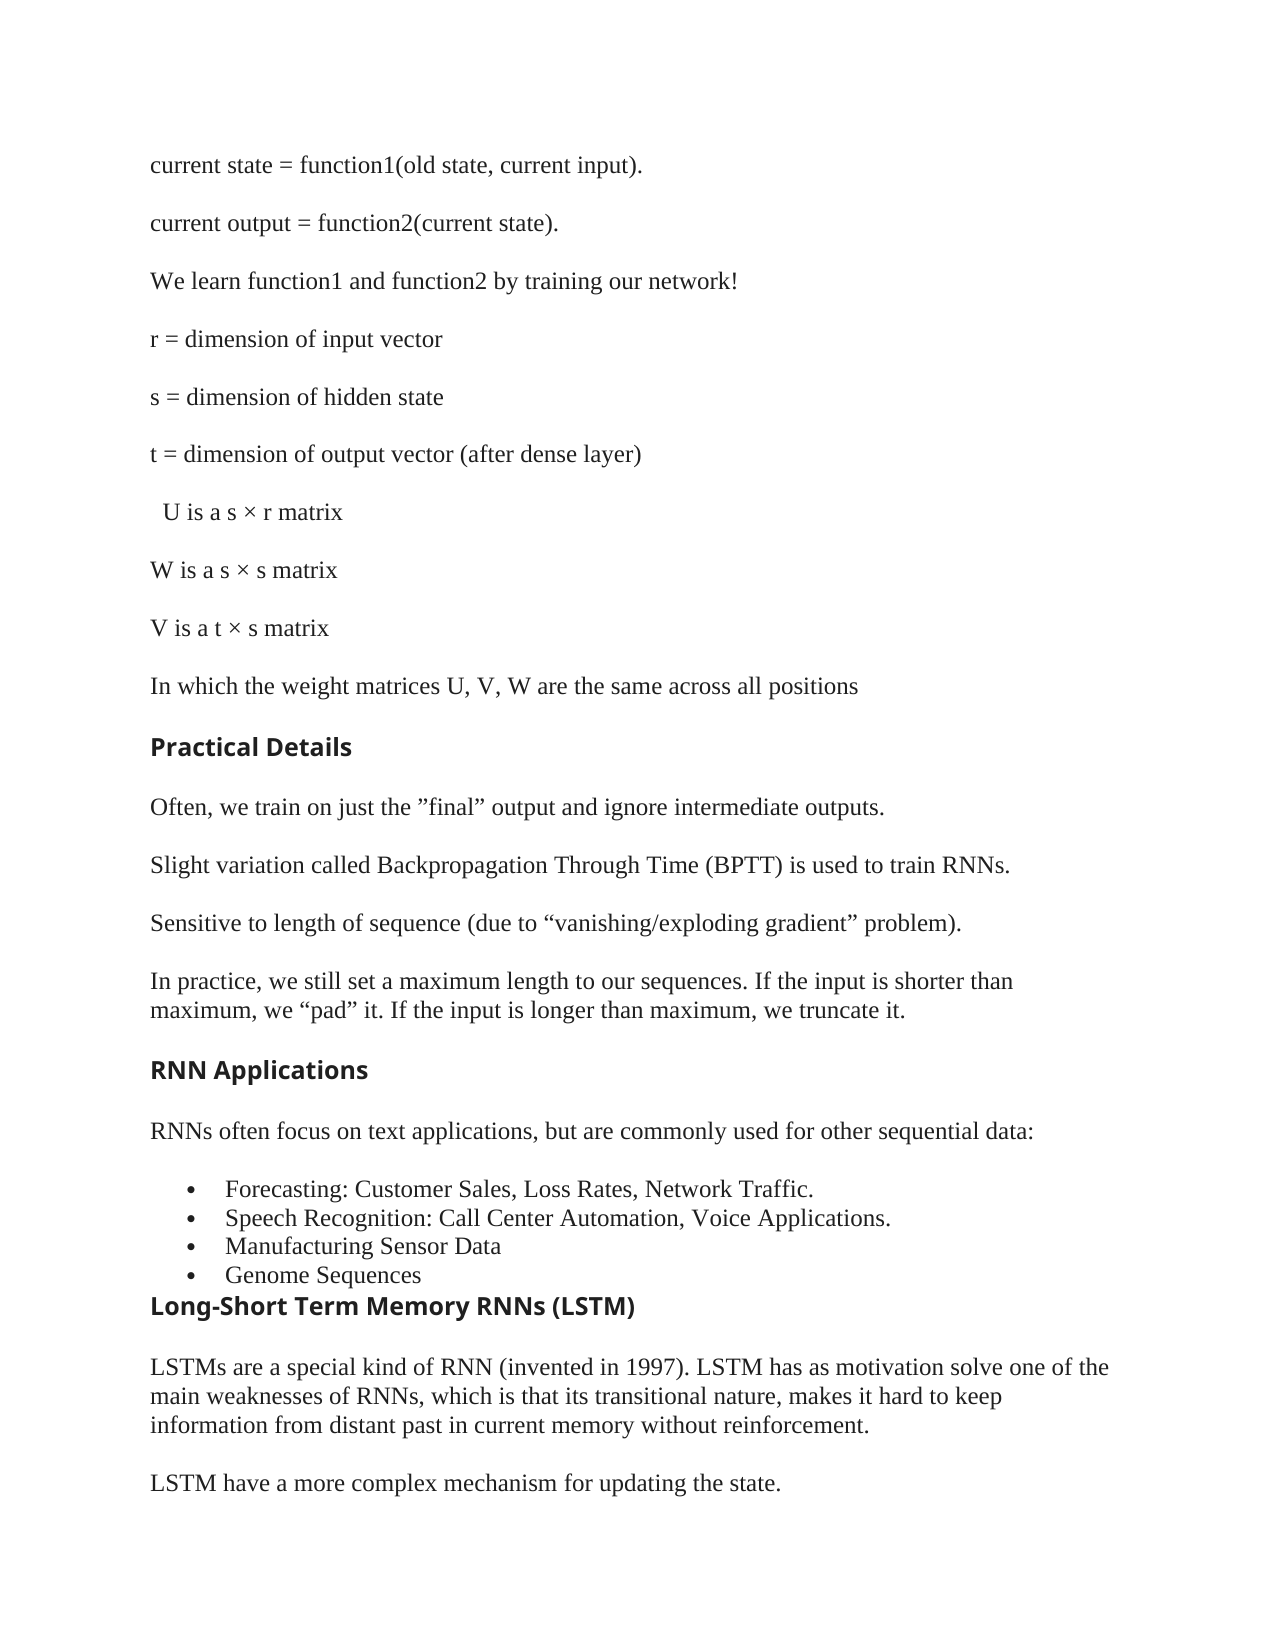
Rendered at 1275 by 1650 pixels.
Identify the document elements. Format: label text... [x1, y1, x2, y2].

text t = dimension of output vector (after dense layer) [150, 439, 1125, 468]
text In which the weight matrices U, V, W are the same across all positions [150, 671, 1125, 700]
text LSTM have a more complex mechanism for updating the state. [150, 1468, 1125, 1496]
text LSTMs are a special kind of RNN (invented in 1997). LSTM has as motivation solve one of the main weaknesses of RNNs, which is that its transitional nature, makes it hard to keep information from distant past in current memory without reinforcement. [150, 1352, 1125, 1438]
text RNNs often focus on text applications, but are commonly used for other sequential data: [150, 1116, 1125, 1145]
list Genome Sequences [187, 1260, 1125, 1289]
text Slight variation called Backpropagation Through Time (BPTT) is used to train RNNs. [150, 850, 1125, 879]
text s = dimension of hidden state [150, 382, 1125, 410]
list Manufacturing Sensor Data [187, 1231, 1125, 1260]
list Forecasting: Customer Sales, Loss Rates, Network Traffic. [187, 1174, 1125, 1203]
text We learn function1 and function2 by training our network! [150, 266, 1125, 294]
text RNN Applications [150, 1053, 1125, 1087]
text V is a t × s matrix [150, 613, 1125, 642]
text Sensitive to length of sequence (due to “vanishing/exploding gradient” problem). [150, 908, 1125, 937]
text W is a s × s matrix [150, 555, 1125, 584]
text r = dimension of input vector [150, 324, 1125, 352]
text Practical Details [150, 729, 1125, 763]
text Often, we train on just the ”final” output and ignore intermediate outputs. [150, 792, 1125, 821]
list Speech Recognition: Call Center Automation, Voice Applications. [187, 1203, 1125, 1231]
text Long-Short Term Memory RNNs (LSTM) [150, 1289, 1125, 1323]
text In practice, we still set a maximum length to our sequences. If the input is shorter than maximum, we “pad” it. If the input is longer than maximum, we truncate it. [150, 966, 1125, 1024]
text U is a s × r matrix [150, 497, 1125, 526]
text current state = function1(old state, current input). [150, 150, 1125, 179]
text current output = function2(current state). [150, 208, 1125, 237]
